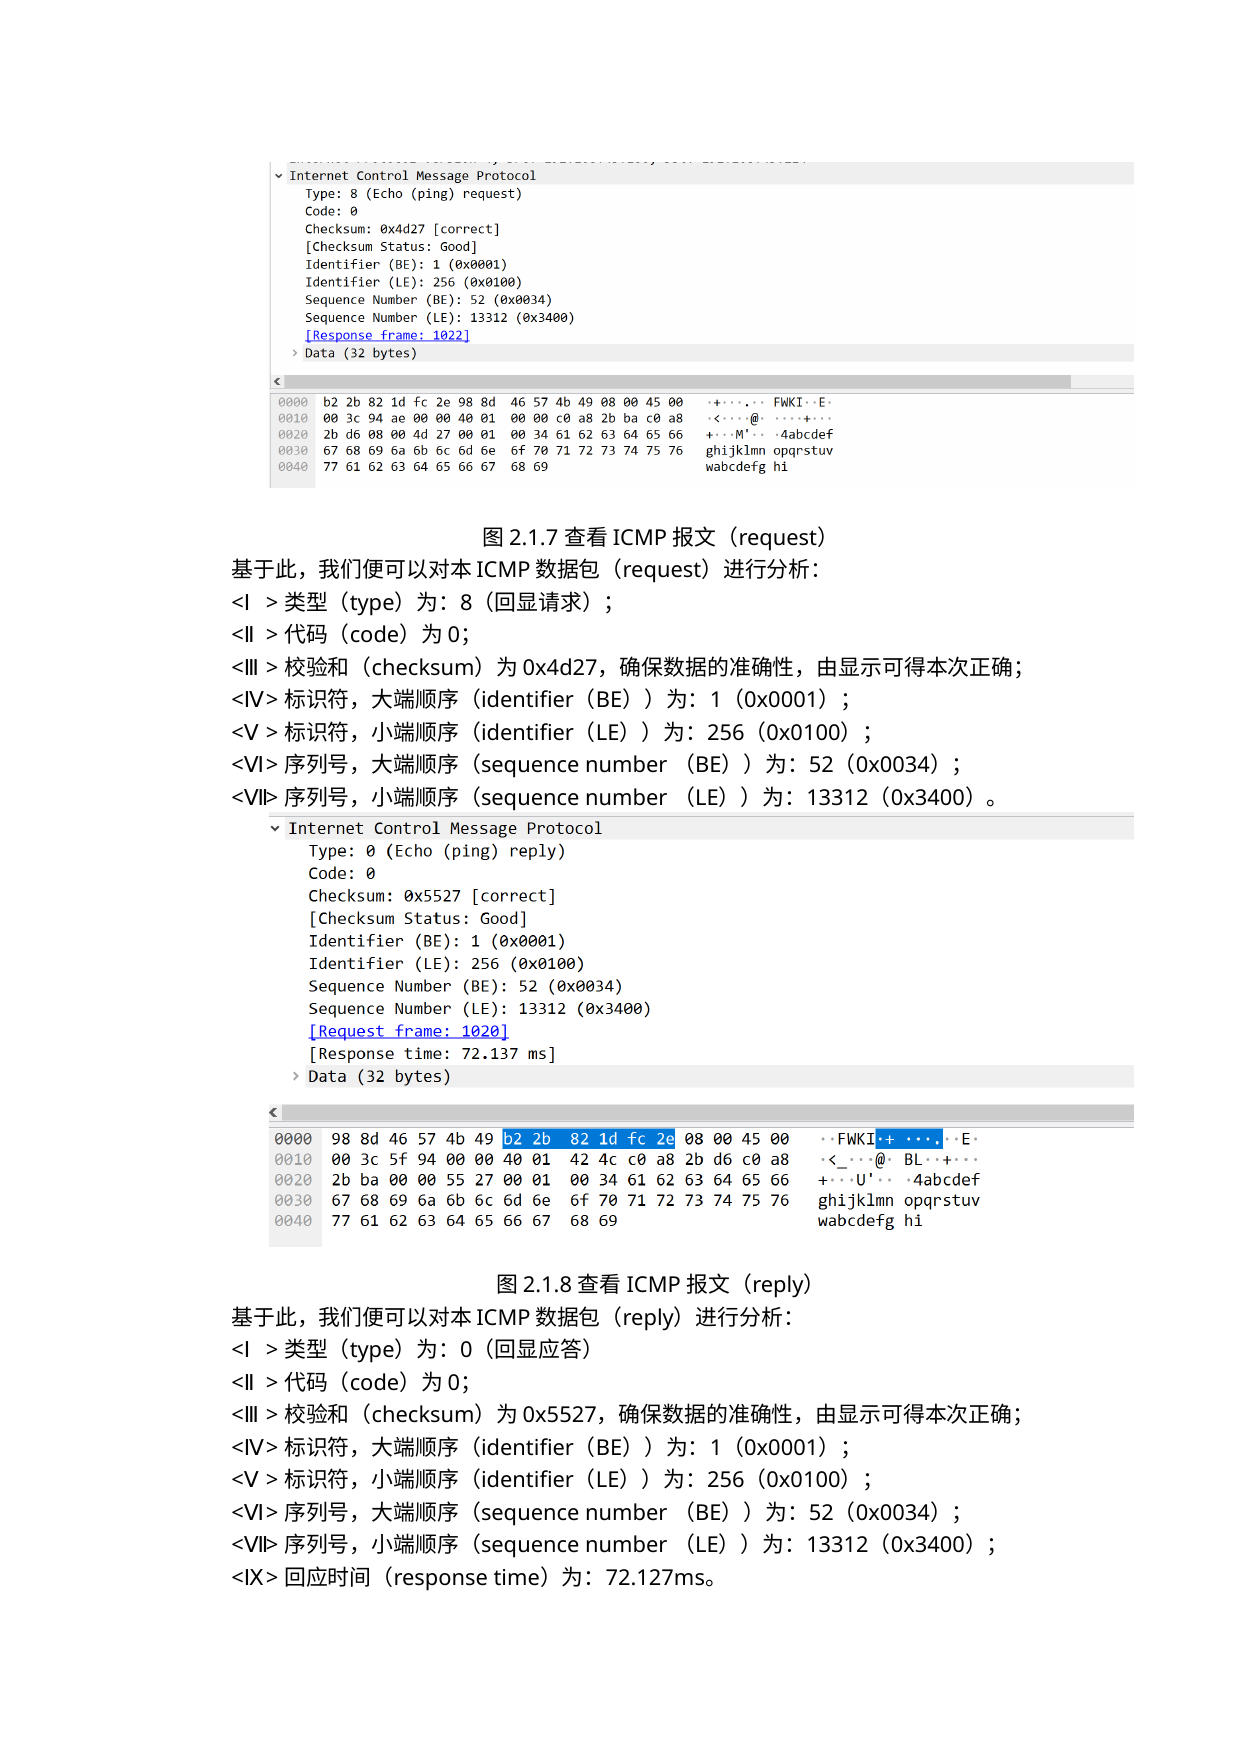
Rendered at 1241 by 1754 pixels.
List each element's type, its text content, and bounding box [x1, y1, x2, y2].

list <Ⅱ> 代码（code）为0； [231, 617, 1053, 649]
picture [268, 812, 1134, 1247]
list 图2.1.7 查看 ICMP 报文（request） [269, 519, 1053, 552]
list <Ⅶ> 序列号，小端顺序（sequence number （LE））为：13312（0x3400）； [231, 1527, 1053, 1559]
text 基于此，我们便可以对本ICMP数据包（reply）进行分析： [187, 1299, 1053, 1332]
list <Ⅲ> 校验和（checksum）为0x5527，确保数据的准确性，由显示可得本次正确； [231, 1397, 1053, 1429]
list 图2.1.8 查看 ICMP 报文（reply） [269, 1267, 1053, 1299]
list <Ⅱ> 代码（code）为0； [231, 1364, 1053, 1397]
list <Ⅸ> 回应时间（response time）为：72.127ms。 [231, 1559, 1053, 1592]
list <Ⅲ> 校验和（checksum）为0x4d27，确保数据的准确性，由显示可得本次正确； [231, 649, 1053, 682]
list <Ⅶ> 序列号，小端顺序（sequence number （LE））为：13312（0x3400）。 [231, 779, 1053, 812]
text 基于此，我们便可以对本ICMP数据包（request）进行分析： [187, 552, 1053, 584]
picture [268, 162, 1134, 488]
list <Ⅳ> 标识符，大端顺序（identifier（BE））为：1（0x0001）； [231, 682, 1053, 714]
list <Ⅵ> 序列号，大端顺序（sequence number （BE））为：52（0x0034）； [231, 1494, 1053, 1527]
list <Ⅴ> 标识符，小端顺序（identifier（LE））为：256（0x0100）； [231, 714, 1053, 747]
list <Ⅴ> 标识符，小端顺序（identifier（LE））为：256（0x0100）； [231, 1462, 1053, 1494]
list <Ⅰ> 类型（type）为：8（回显请求）； [231, 584, 1053, 617]
list <Ⅳ> 标识符，大端顺序（identifier（BE））为：1（0x0001）； [231, 1429, 1053, 1462]
list <Ⅵ> 序列号，大端顺序（sequence number （BE））为：52（0x0034）； [231, 747, 1053, 779]
list <Ⅰ> 类型（type）为：0（回显应答） [231, 1332, 1053, 1364]
